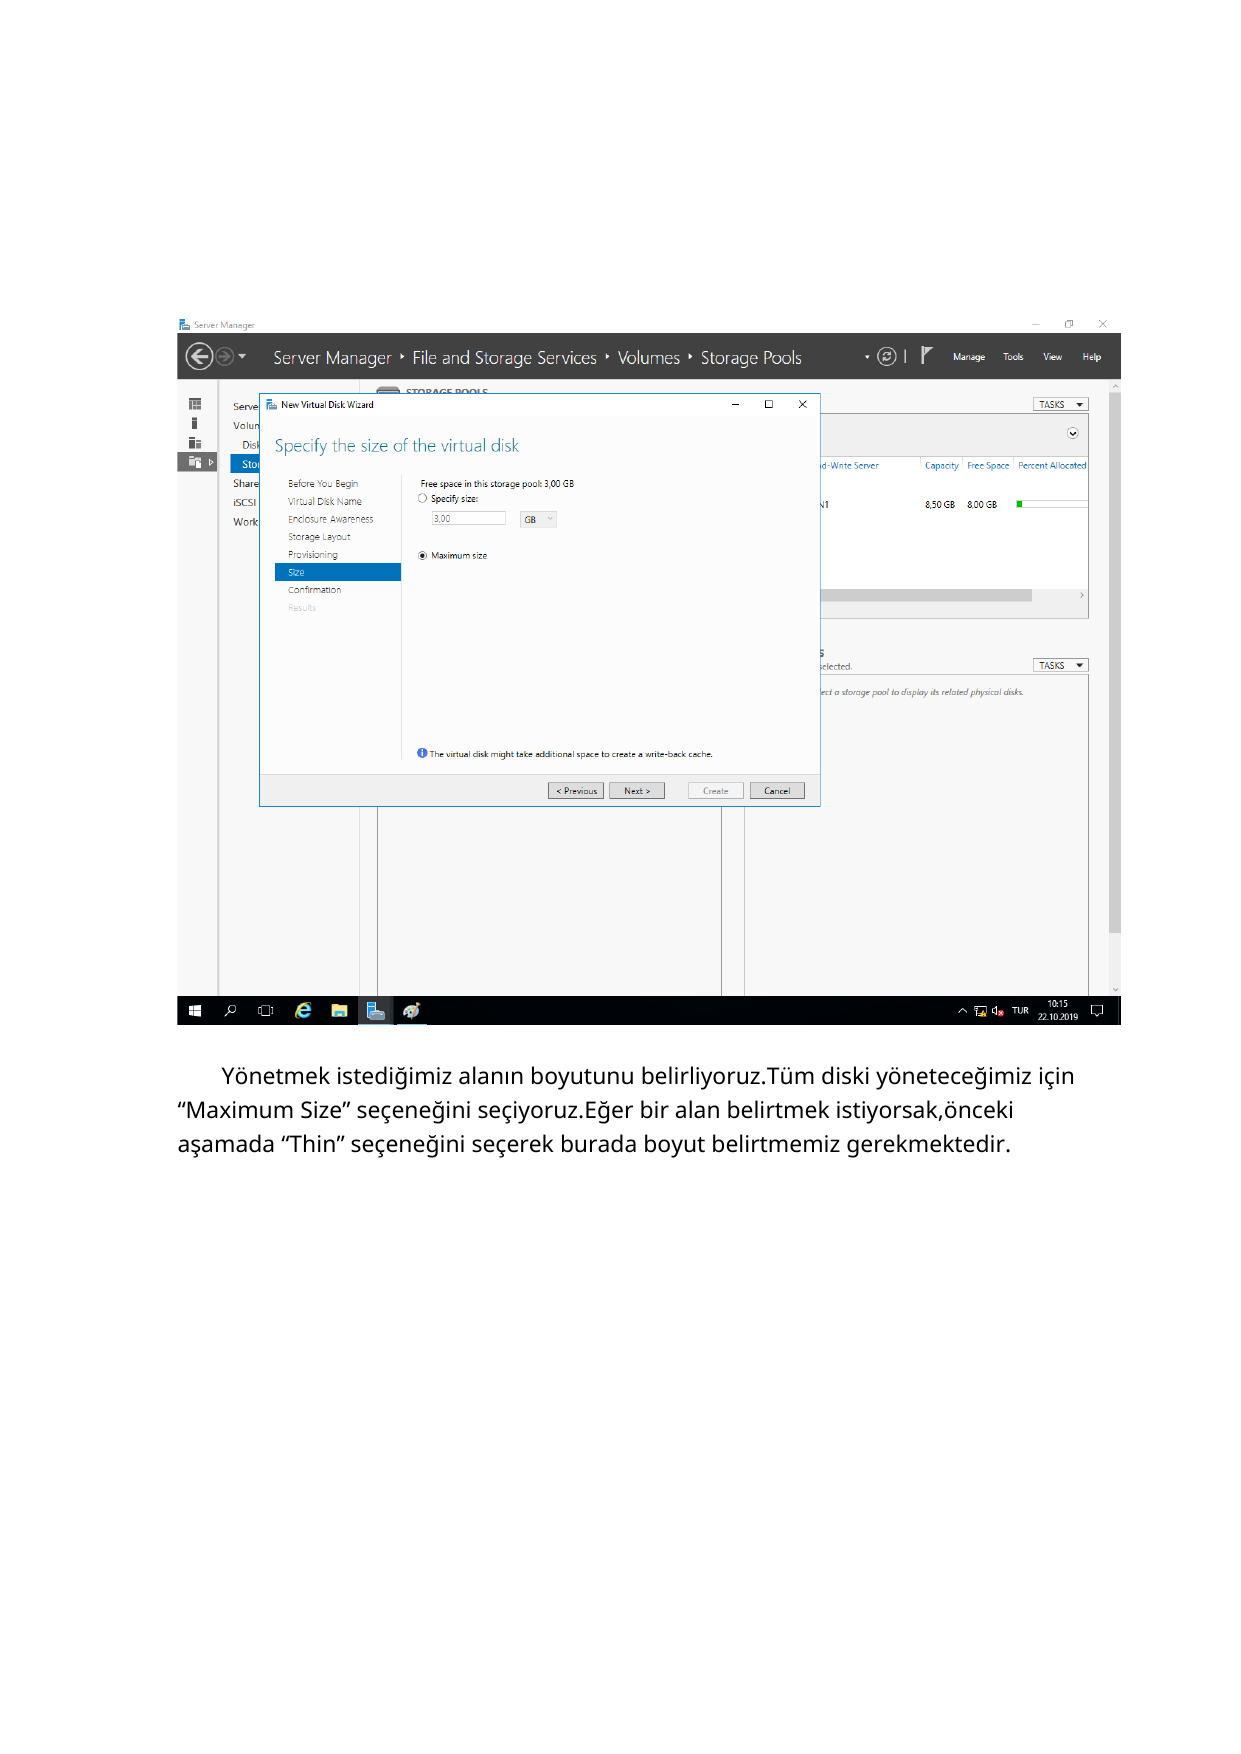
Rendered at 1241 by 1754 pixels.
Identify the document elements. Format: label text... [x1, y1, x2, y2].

list Yönetmek istediğimiz alanın boyutunu belirliyoruz.Tüm diski yöneteceğimiz için “Maximum Size” seçeneğini seçiyoruz.Eğer bir alan belirtmek istiyorsak,önceki aşamada “Thin” seçeneğini seçerek burada boyut belirtmemiz gerekmektedir. [177, 1060, 1093, 1159]
picture [177, 316, 1121, 1025]
